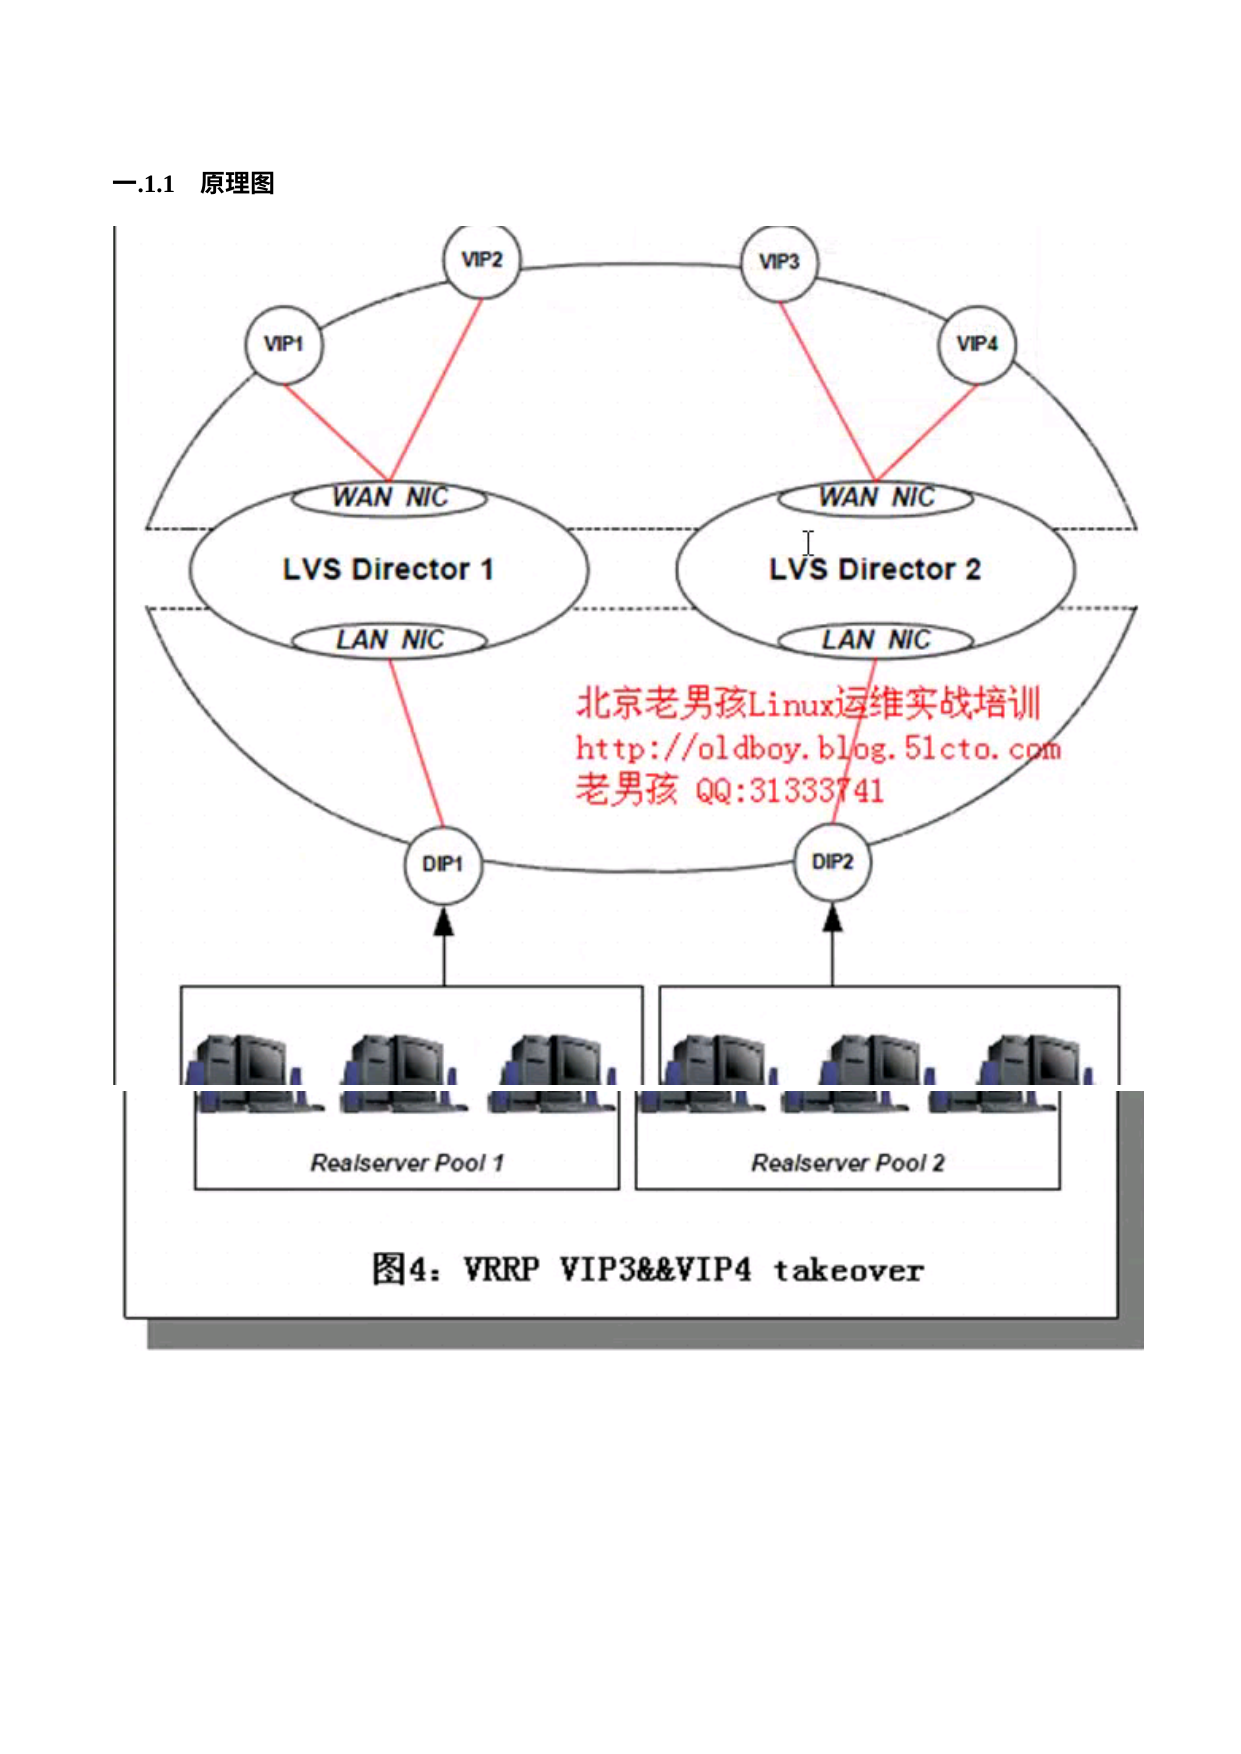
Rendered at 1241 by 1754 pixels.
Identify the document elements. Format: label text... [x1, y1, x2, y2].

subtitle 原理图 [112, 164, 1128, 200]
picture [112, 1091, 1144, 1357]
picture [112, 226, 1143, 1085]
